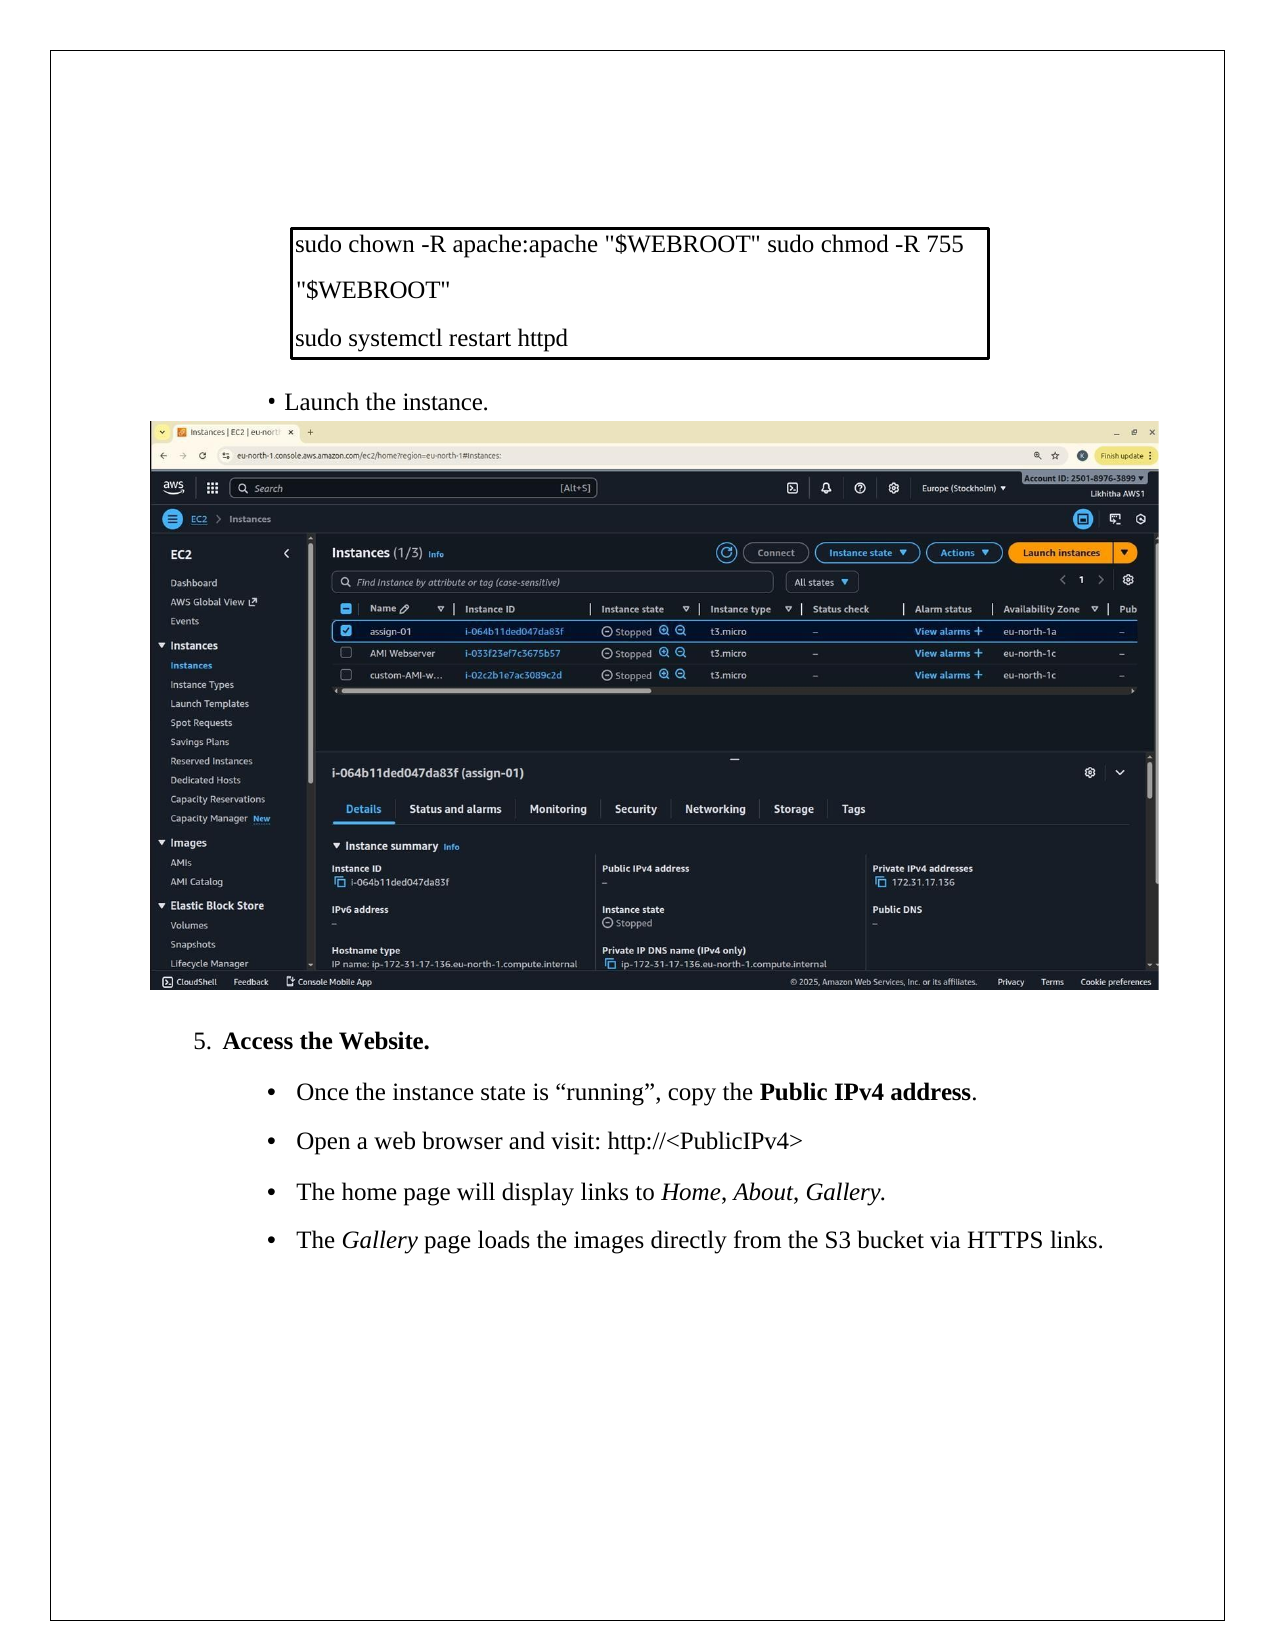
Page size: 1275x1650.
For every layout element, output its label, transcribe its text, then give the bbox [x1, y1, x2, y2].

list Once the instance state is “running”, copy the Public IPv4 address. [267, 1077, 1200, 1106]
list Open a web browser and visit: http://<PublicIPv4> [267, 1126, 1200, 1154]
picture [150, 421, 1159, 990]
list The home page will display links to Home, About, Gallery. [267, 1177, 1200, 1206]
subtitle Access the Website. [193, 1026, 1200, 1054]
list The Gallery page loads the images directly from the S3 bucket via HTTPS links. [267, 1225, 1200, 1254]
list Launch the instance. [267, 384, 1200, 418]
